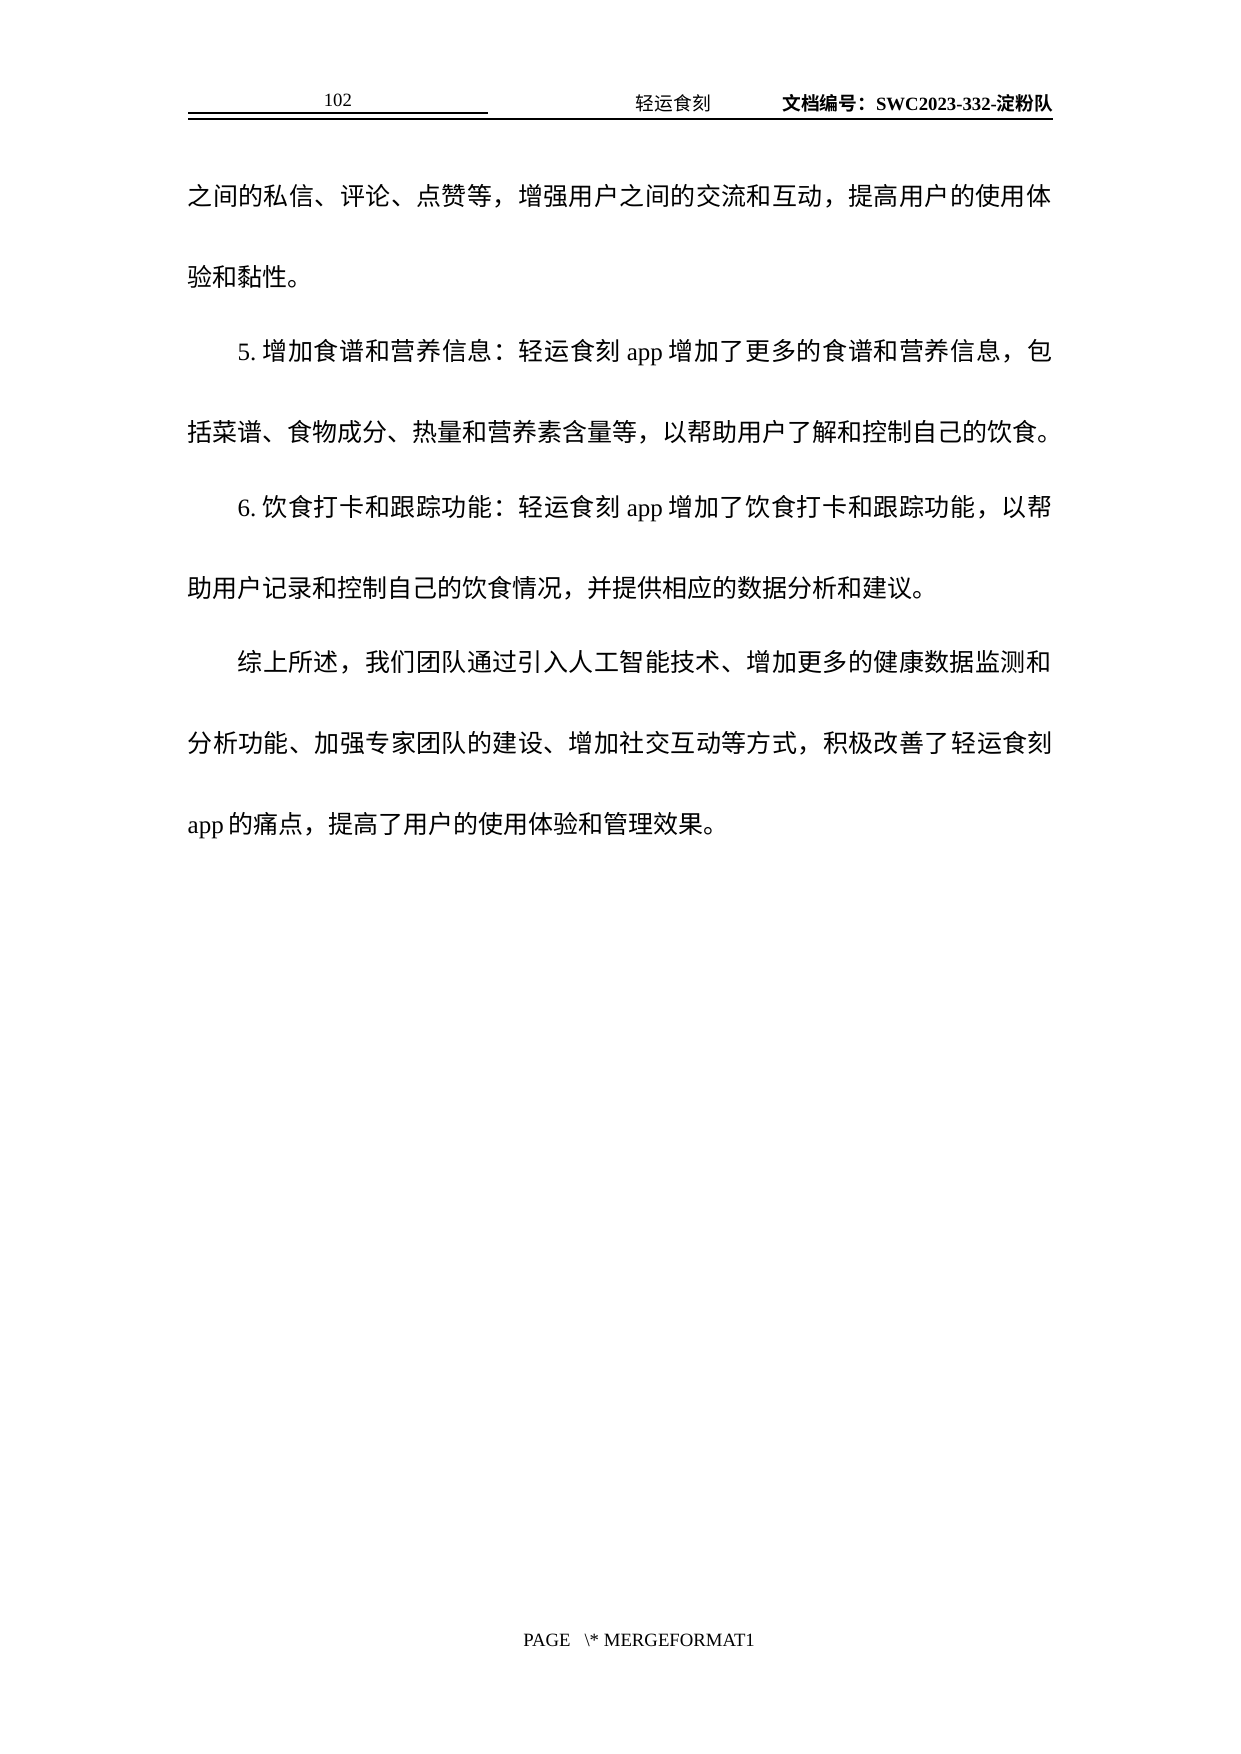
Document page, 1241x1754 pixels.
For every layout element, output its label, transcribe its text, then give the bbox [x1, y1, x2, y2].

list 增加食谱和营养信息：轻运食刻app增加了更多的食谱和营养信息，包括菜谱、食物成分、热量和营养素含量等，以帮助用户了解和控制自己的饮食。 [187, 317, 1053, 463]
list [187, 162, 1053, 308]
text 综上所述，我们团队通过引入人工智能技术、增加更多的健康数据监测和分析功能、加强专家团队的建设、增加社交互动等方式，积极改善了轻运食刻app的痛点，提高了用户的使用体验和管理效果。 [187, 628, 1053, 855]
list 饮食打卡和跟踪功能：轻运食刻app增加了饮食打卡和跟踪功能，以帮助用户记录和控制自己的饮食情况，并提供相应的数据分析和建议。 [187, 473, 1053, 619]
